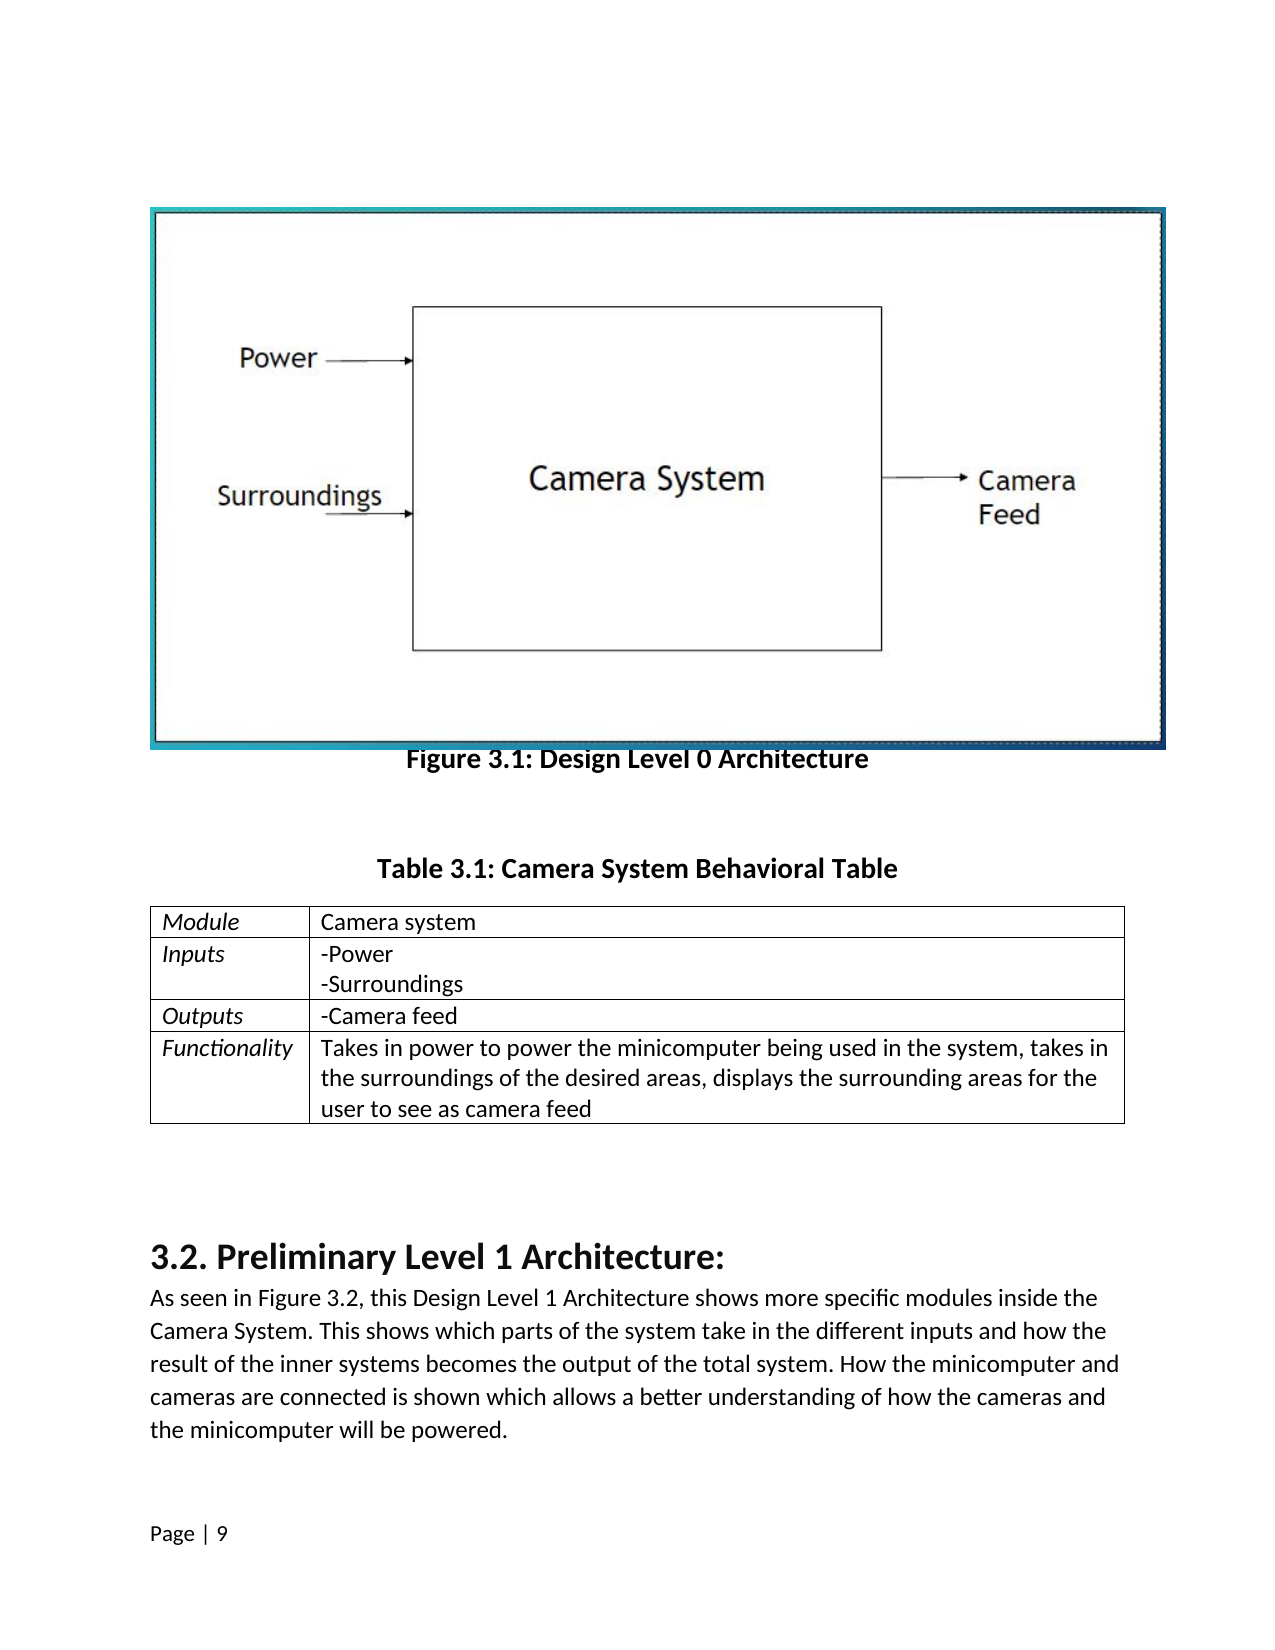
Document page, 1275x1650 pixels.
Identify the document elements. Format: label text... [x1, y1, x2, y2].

table_header Module [151, 907, 309, 937]
text Table 3.1: Camera System Behavioral Table [150, 850, 1125, 886]
table_cell Takes in power to power the minicomputer being used in the system, takes in the surroundings of the desired areas, displays the surrounding areas for the user to see as camera feed [310, 1032, 1124, 1123]
table_cell Outputs [151, 1000, 309, 1031]
picture [150, 207, 1166, 750]
text Figure 3.1: Design Level 0 Architecture [150, 750, 1125, 776]
subtitle 3.2. Preliminary Level 1 Architecture: [150, 1233, 1125, 1279]
text As seen in Figure 3.2, this Design Level 1 Architecture shows more specific modules inside the Camera System. This shows which parts of the system take in the different inputs and how the result of the inner systems becomes the output of the total system. How the minicomputer and cameras are connected is shown which allows a better understanding of how the cameras and the minicomputer will be powered. [150, 1283, 1125, 1445]
table_cell Inputs [151, 938, 309, 999]
table_cell -Power -Surroundings [310, 938, 1124, 999]
table_header Camera system [310, 907, 1124, 937]
table_cell Functionality [151, 1032, 309, 1123]
table_cell -Camera feed [310, 1000, 1124, 1031]
